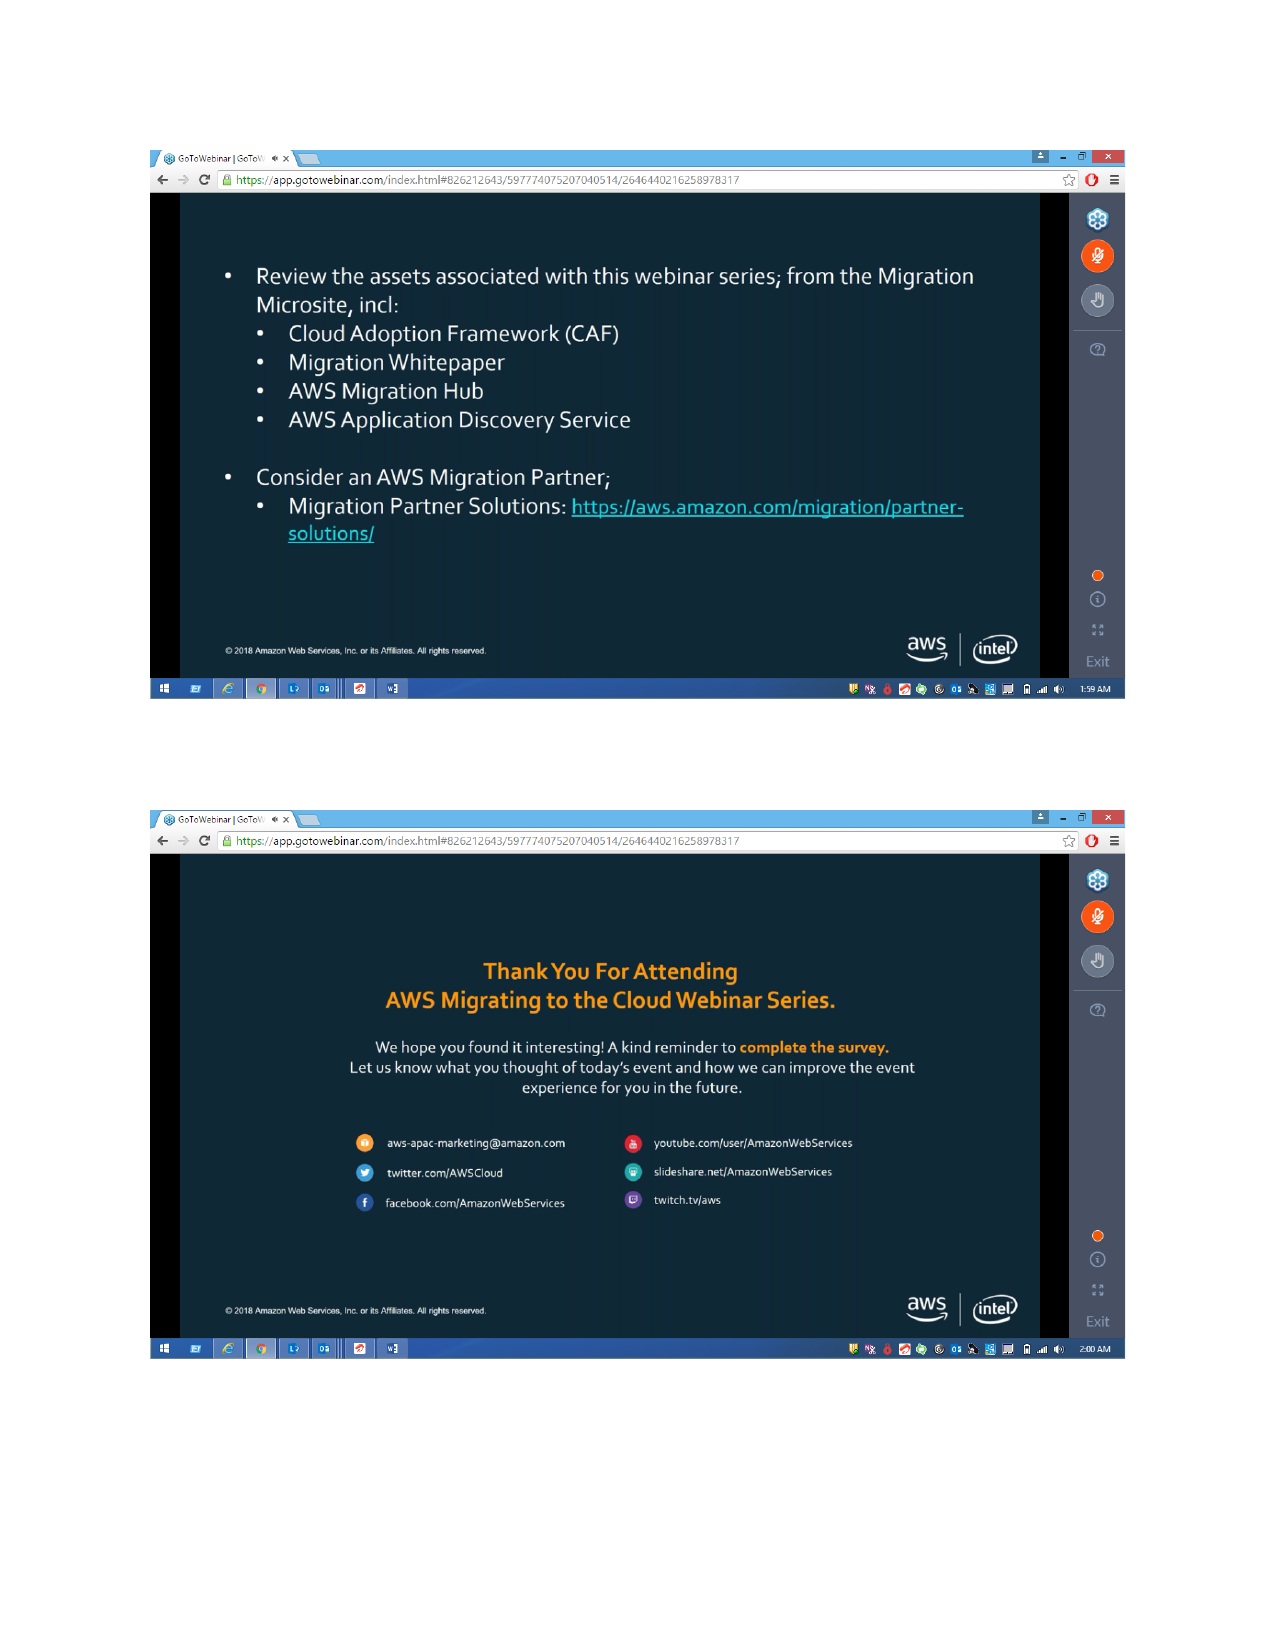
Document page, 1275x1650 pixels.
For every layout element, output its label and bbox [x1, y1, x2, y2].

picture [150, 150, 1125, 699]
picture [150, 810, 1125, 1359]
